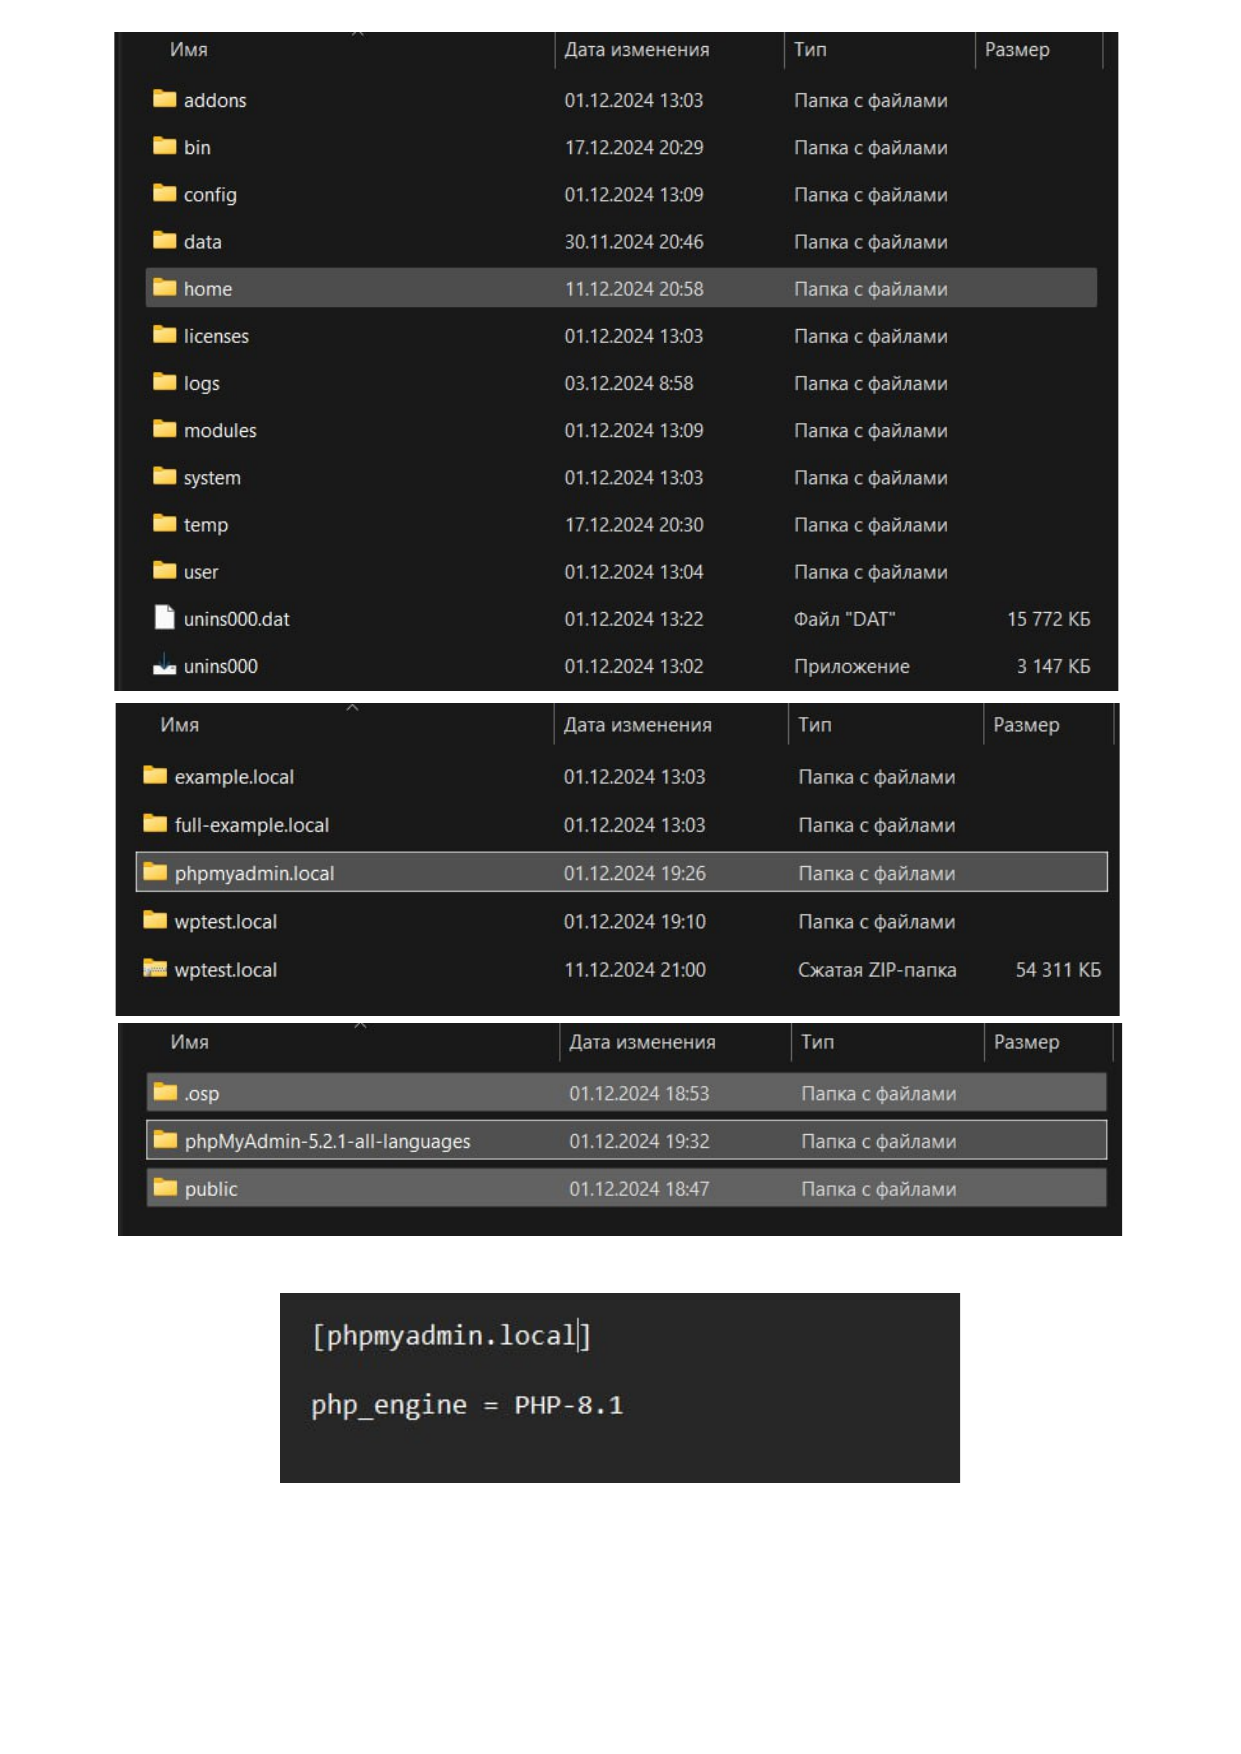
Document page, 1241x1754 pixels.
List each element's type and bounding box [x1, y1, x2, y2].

picture [114, 32, 1119, 691]
picture [280, 1293, 961, 1483]
picture [118, 1023, 1123, 1236]
picture [115, 703, 1120, 1016]
